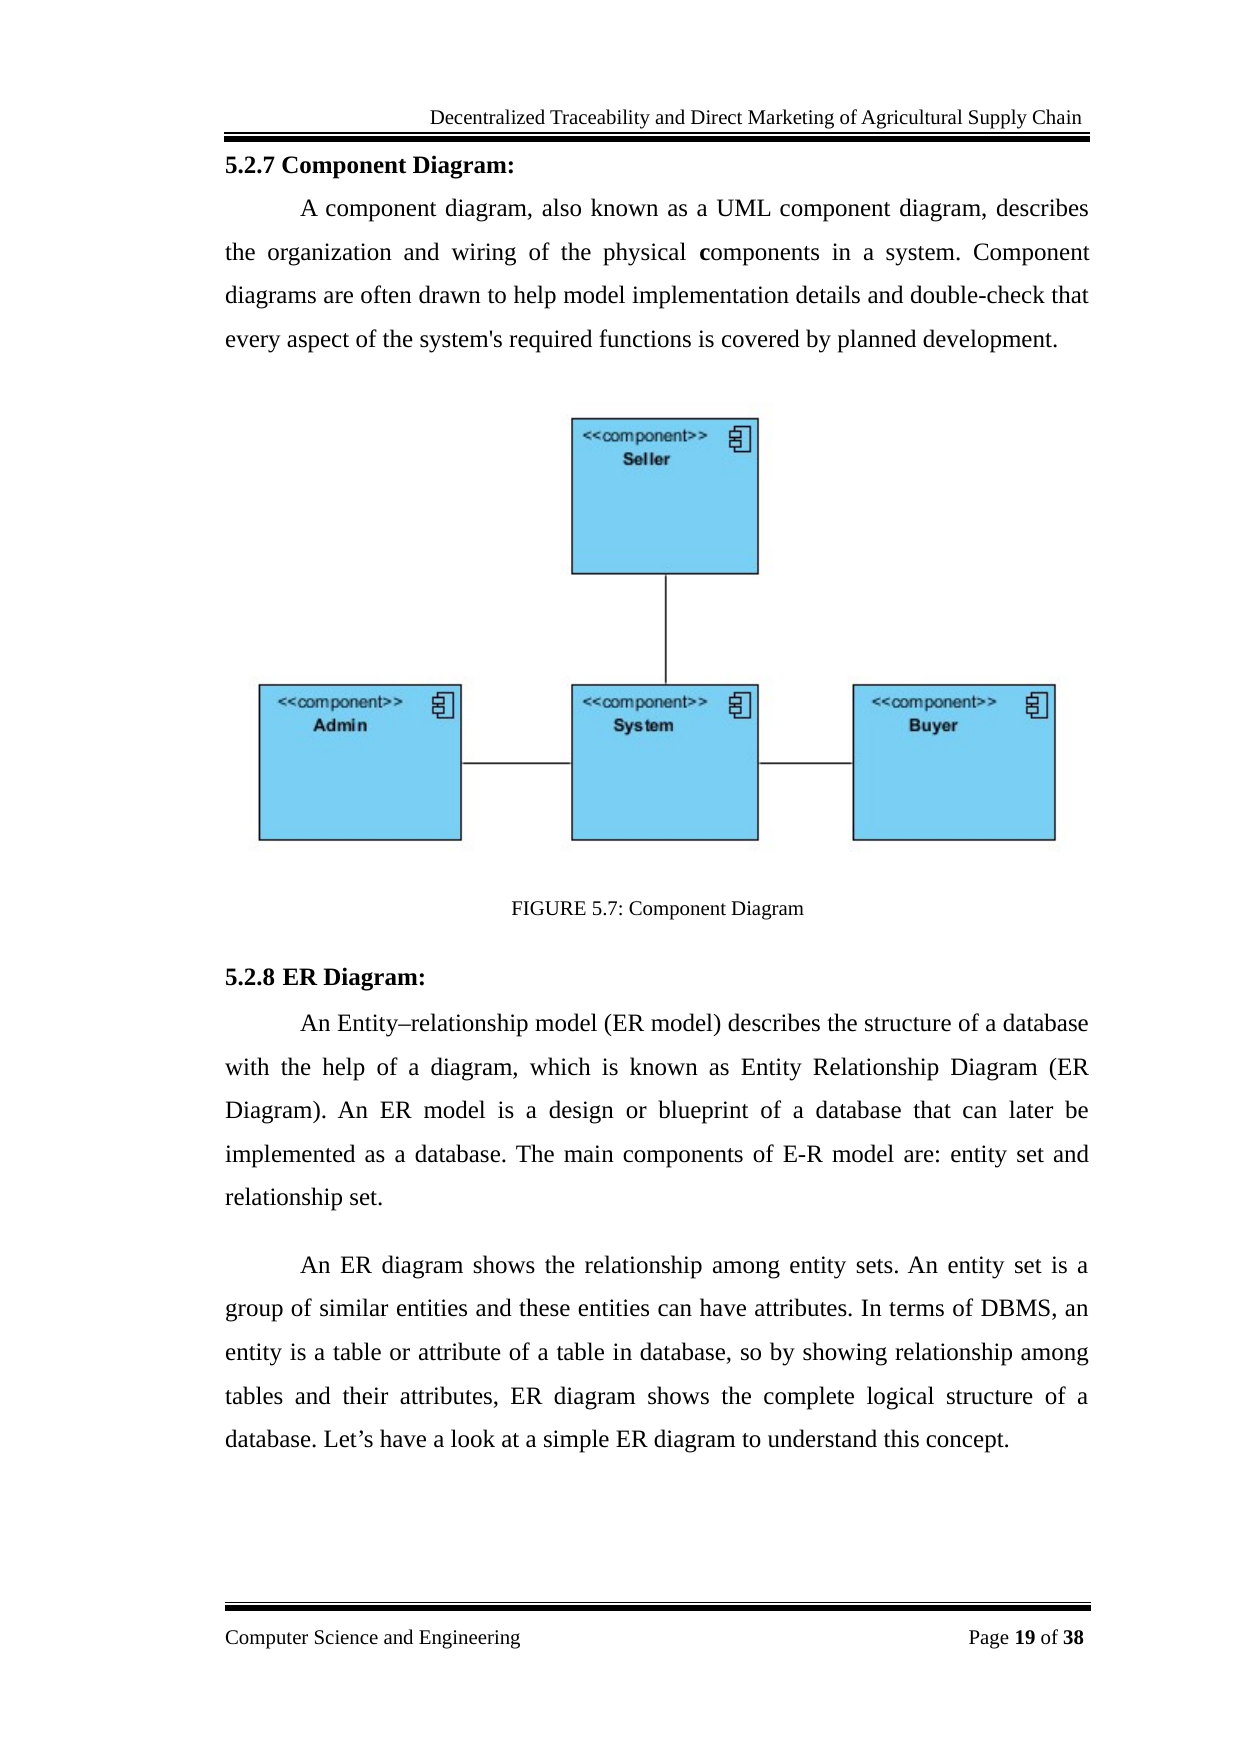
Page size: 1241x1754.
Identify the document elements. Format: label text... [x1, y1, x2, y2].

picture [248, 402, 1067, 852]
text A component diagram, also known as a UML component diagram, describes the organization and wiring of the physical components in a system. Component diagrams are often drawn to help model implementation details and double-check that every aspect of the system's required functions is covered by planned development. [225, 193, 1090, 353]
text An Entity–relationship model (ER model) describes the structure of a database with the help of a diagram, which is known as Entity Relationship Diagram (ER Diagram). An ER model is a design or blueprint of a database that can later be implemented as a database. The main components of E-R model are: entity set and relationship set. [225, 1008, 1090, 1211]
text An ER diagram shows the relationship among entity sets. An entity set is a group of similar entities and these entities can have attributes. In terms of DBMS, an entity is a table or attribute of a table in database, so by showing relationship among tables and their attributes, ER diagram shows the complete logical structure of a database. Let’s have a look at a simple ER diagram to understand this concept. [225, 1250, 1090, 1453]
text FIGURE 5.7: Component Diagram [225, 895, 1090, 919]
subtitle 5.2.7 Component Diagram: [225, 150, 1090, 179]
subtitle 5.2.8 ER Diagram: [225, 962, 1090, 991]
